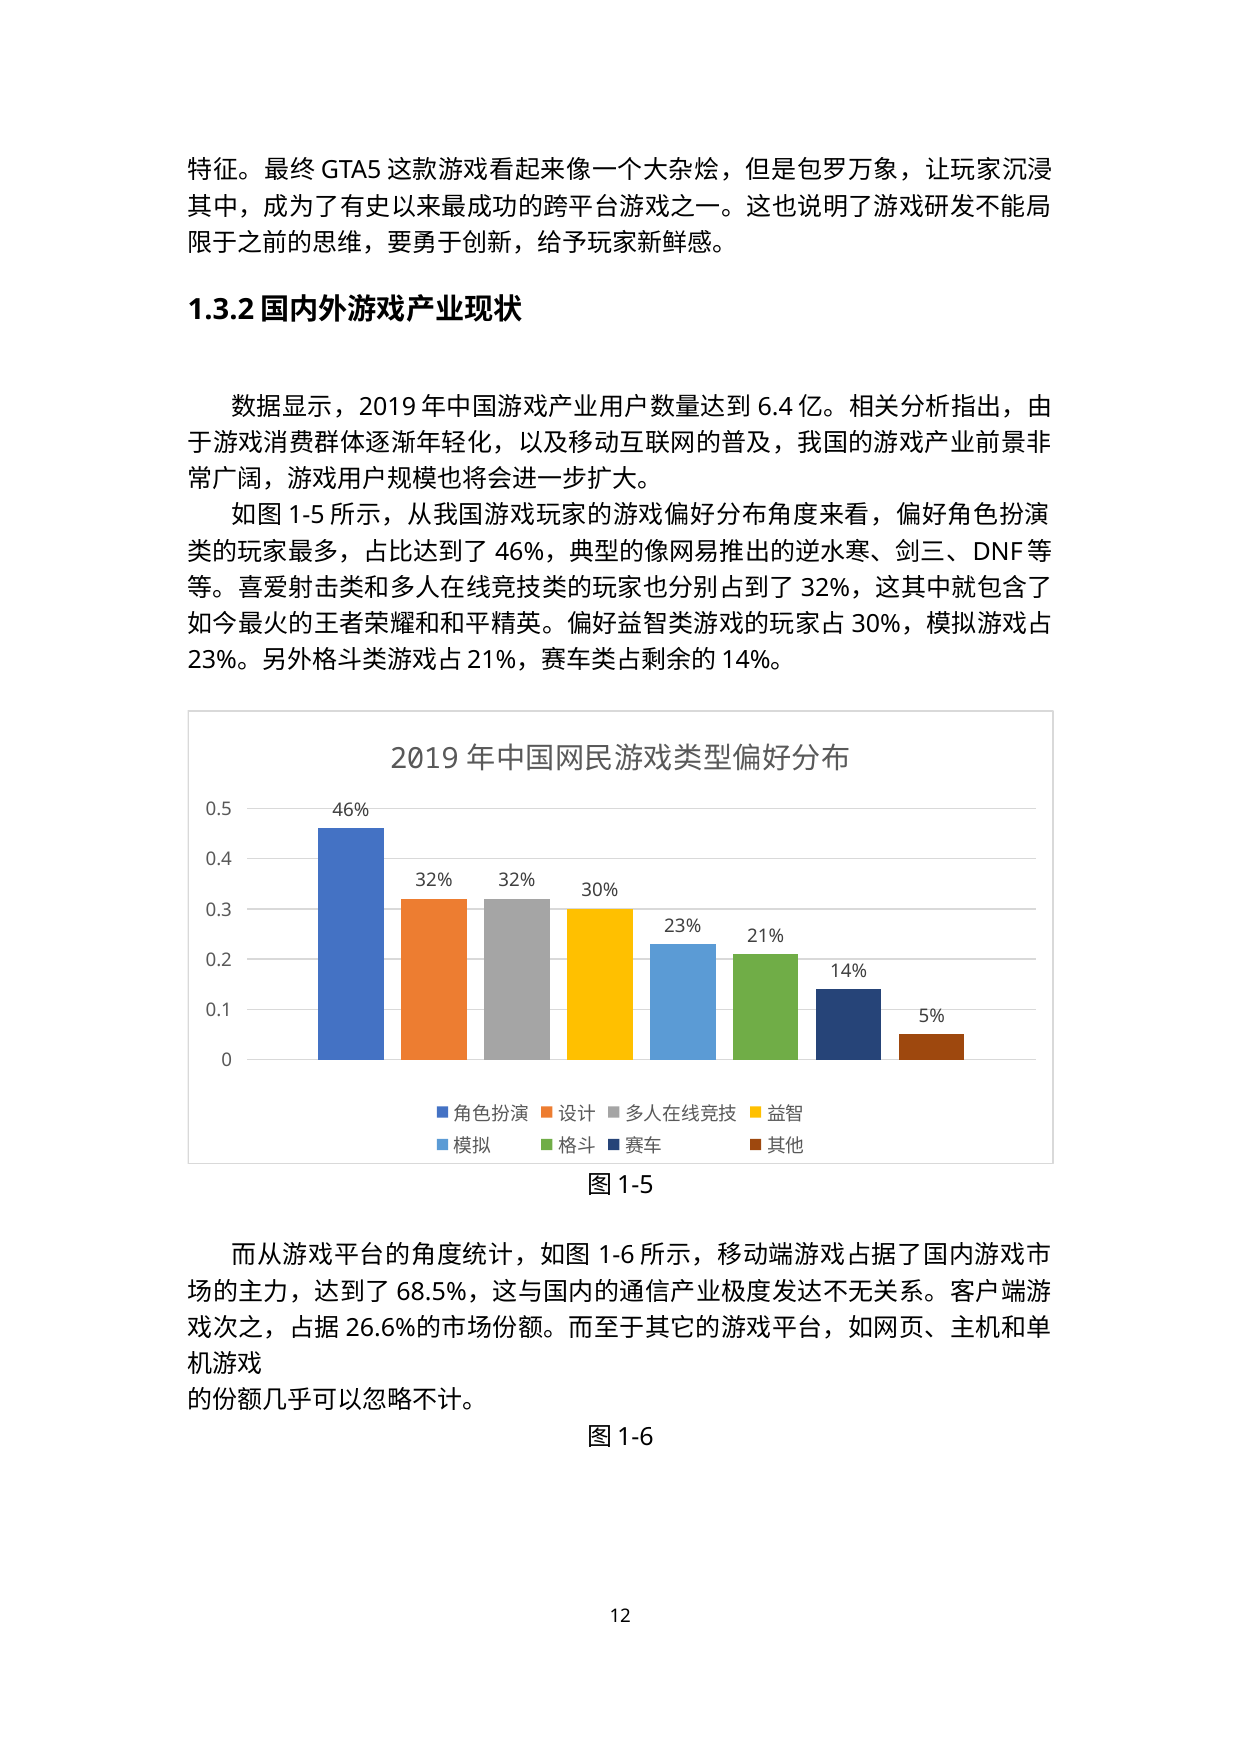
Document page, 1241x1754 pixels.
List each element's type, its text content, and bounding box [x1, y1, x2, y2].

text 的份额几乎可以忽略不计。 [187, 1380, 1053, 1416]
text 而从游戏平台的角度统计，如图1-6所示，移动端游戏占据了国内游戏市场的主力，达到了68.5%，这与国内的通信产业极度发达不无关系。客户端游戏次之，占据26.6%的市场份额。而至于其它的游戏平台，如网页、主机和单机游戏 [187, 1235, 1053, 1380]
text 数据显示，2019年中国游戏产业用户数量达到6.4亿。相关分析指出，由于游戏消费群体逐渐年轻化，以及移动互联网的普及，我国的游戏产业前景非常广阔，游戏用户规模也将会进一步扩大。 [187, 386, 1053, 495]
text 图1-5 [187, 1164, 1053, 1201]
subtitle 1.3.2国内外游戏产业现状 [187, 286, 1053, 328]
text 图1-6 [187, 1416, 1053, 1452]
text 如图1-5所示，从我国游戏玩家的游戏偏好分布角度来看，偏好角色扮演类的玩家最多，占比达到了46%，典型的像网易推出的逆水寒、剑三、DNF等等。喜爱射击类和多人在线竞技类的玩家也分别占到了32%，这其中就包含了如今最火的王者荣耀和和平精英。偏好益智类游戏的玩家占30%，模拟游戏占23%。另外格斗类游戏占21%，赛车类占剩余的14%。 [187, 495, 1053, 676]
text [187, 150, 1053, 259]
